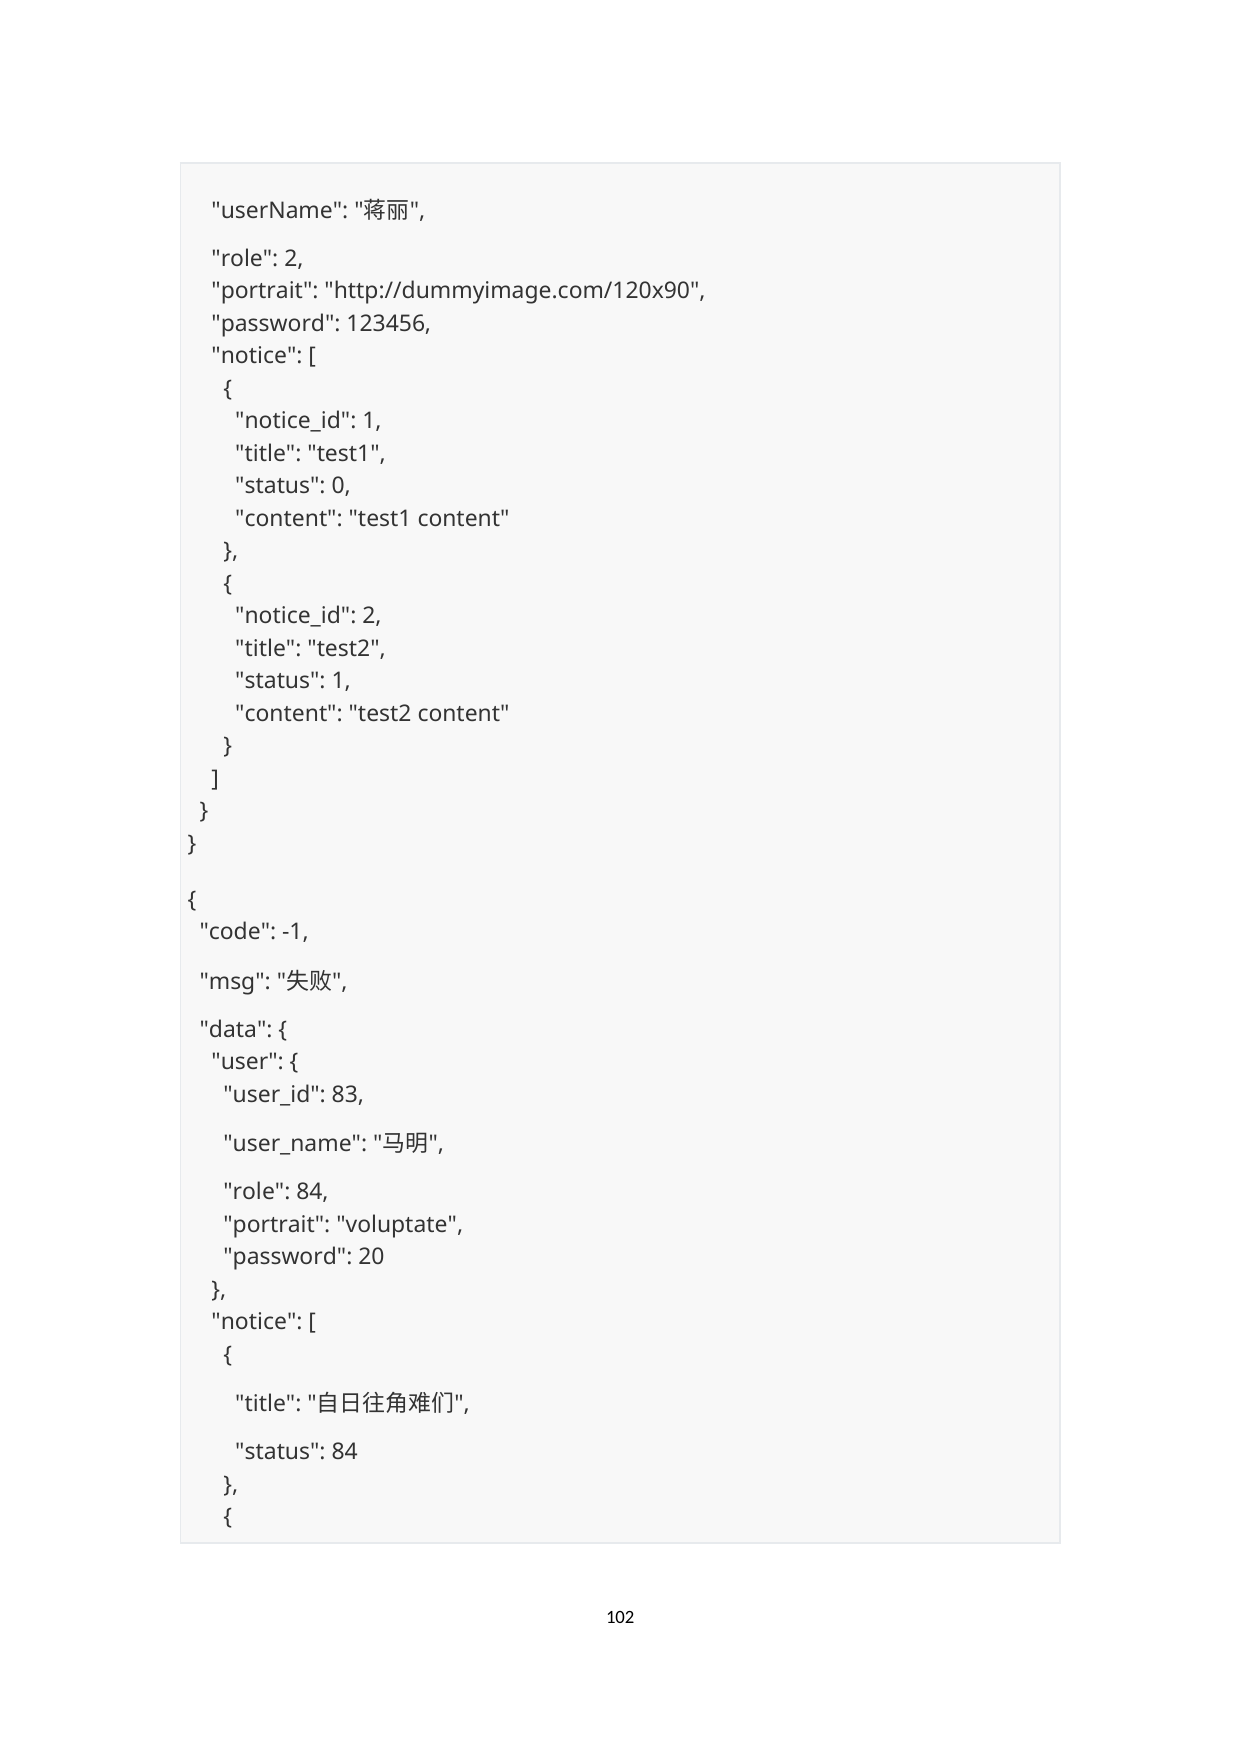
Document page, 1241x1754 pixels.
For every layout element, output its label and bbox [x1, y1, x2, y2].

text [181, 164, 1059, 858]
text [181, 868, 1059, 1542]
